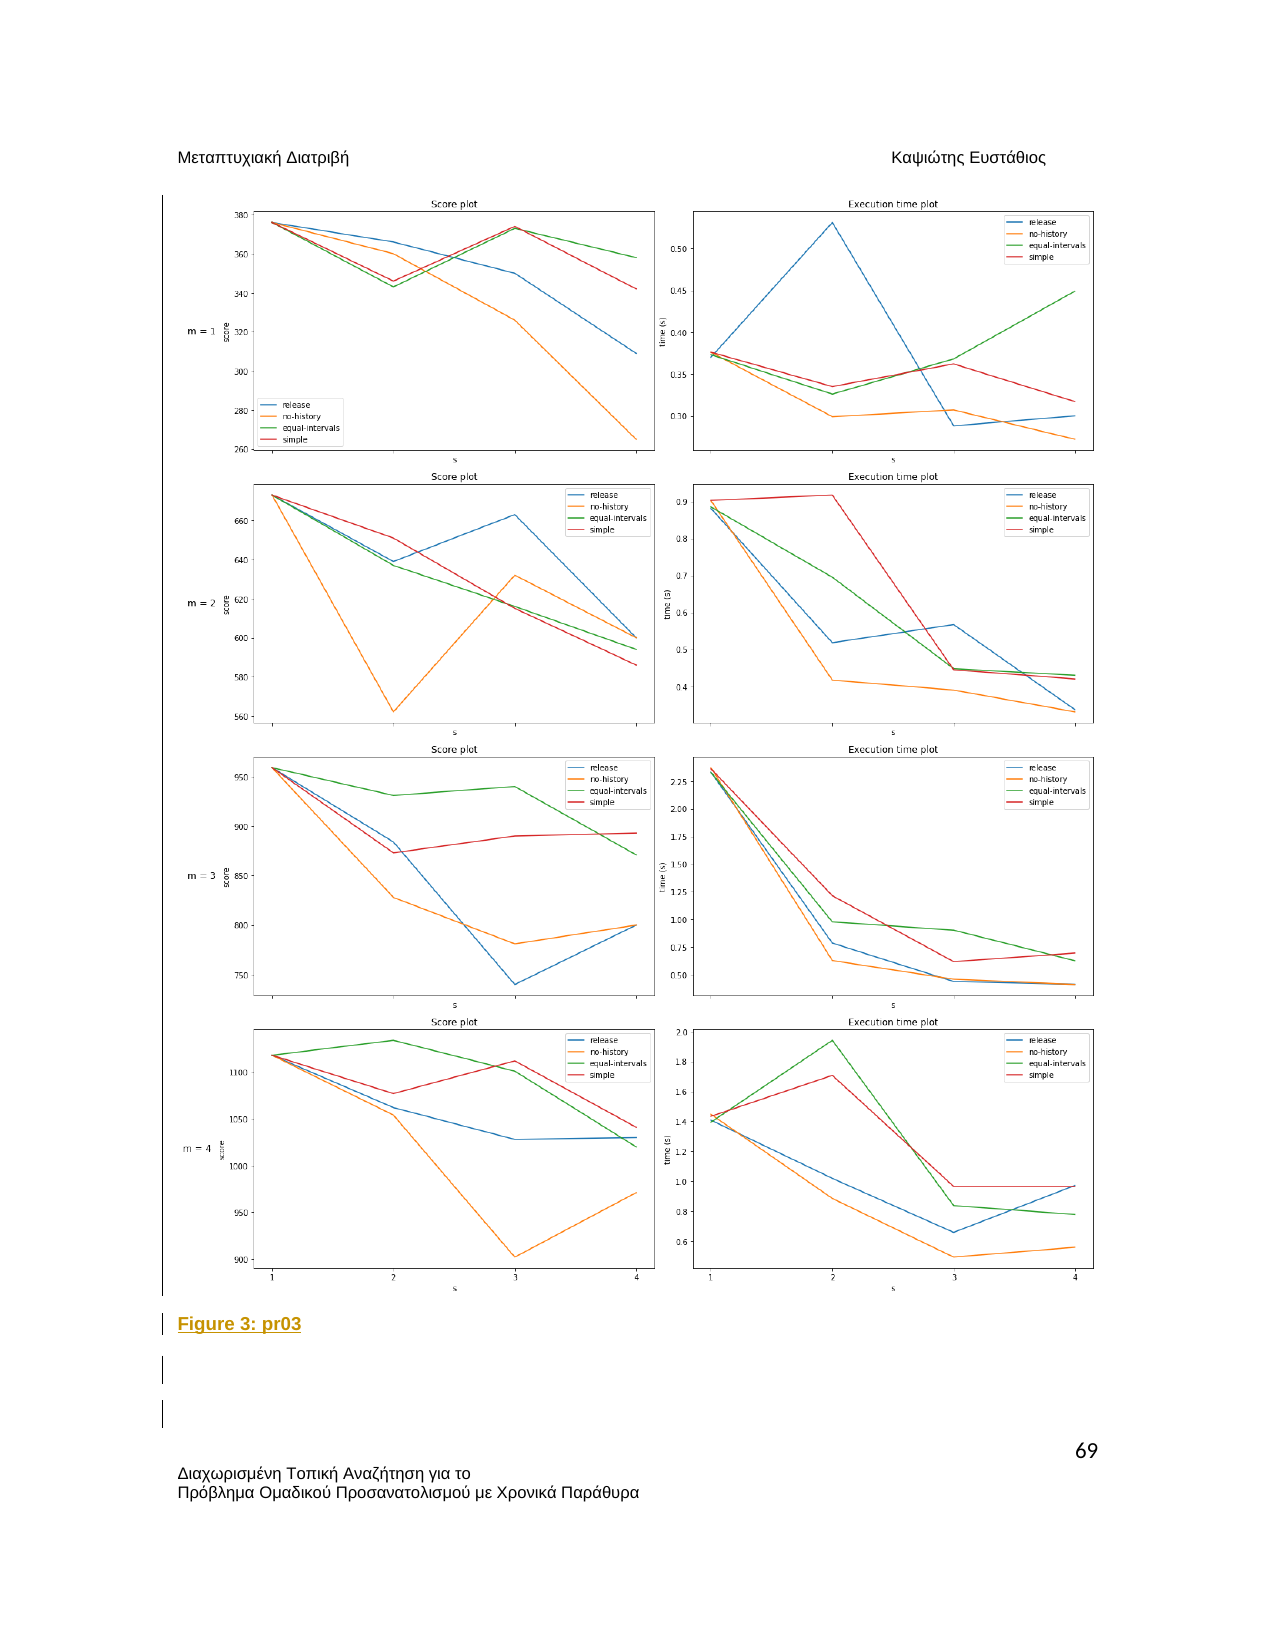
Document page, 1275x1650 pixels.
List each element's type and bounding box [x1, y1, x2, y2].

picture [177, 194, 1098, 1297]
